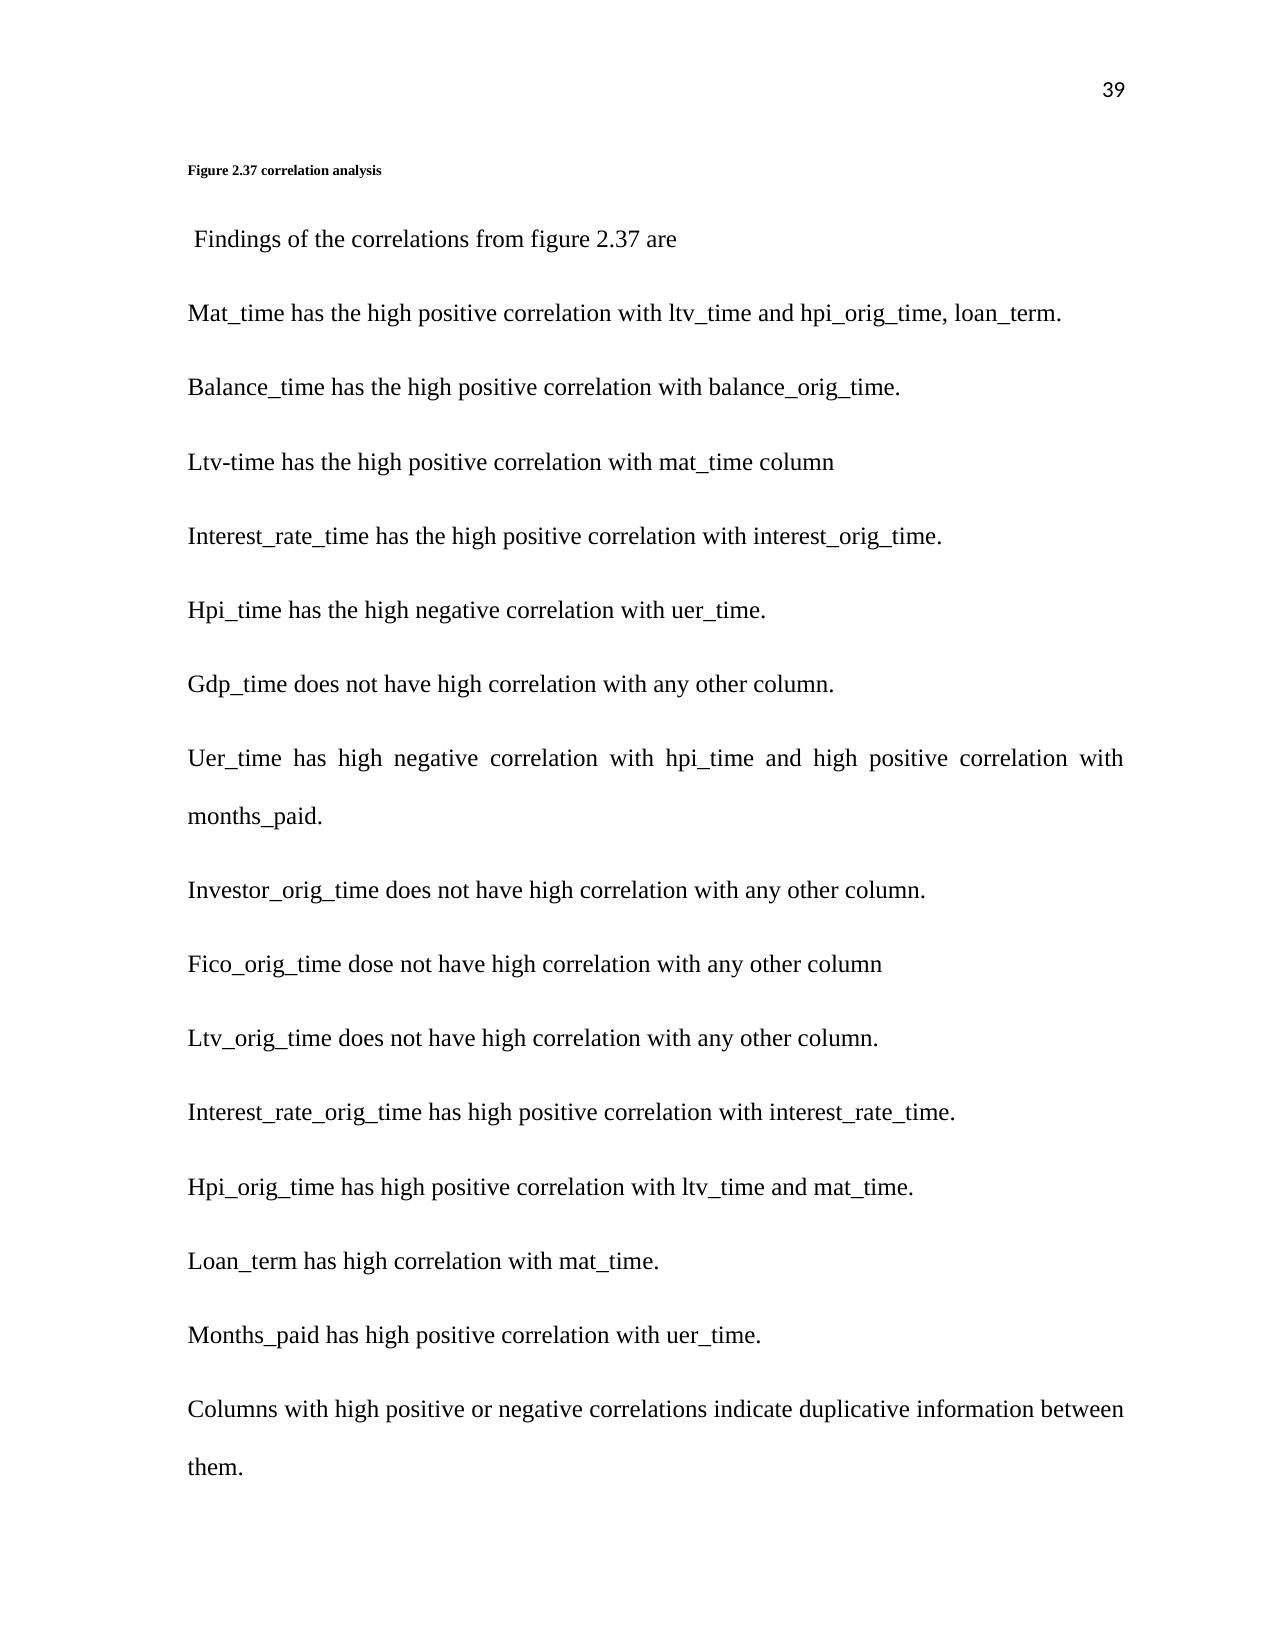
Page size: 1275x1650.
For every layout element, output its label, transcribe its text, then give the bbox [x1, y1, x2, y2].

text Fico_orig_time dose not have high correlation with any other column [187, 949, 1125, 978]
text Interest_rate_orig_time has high positive correlation with interest_rate_time. [187, 1097, 1125, 1126]
text Columns with high positive or negative correlations indicate duplicative information between them. [187, 1394, 1125, 1480]
text Hpi_time has the high negative correlation with uer_time. [187, 595, 1125, 624]
text Balance_time has the high positive correlation with balance_orig_time. [187, 372, 1125, 401]
text Ltv-time has the high positive correlation with mat_time column [187, 447, 1125, 475]
text Gdp_time does not have high correlation with any other column. [187, 669, 1125, 698]
text Findings of the correlations from figure 2.37 are [187, 224, 1125, 253]
text Ltv_orig_time does not have high correlation with any other column. [187, 1023, 1125, 1052]
text Mat_time has the high positive correlation with ltv_time and hpi_orig_time, loan_term. [187, 298, 1125, 327]
text Figure 2.37 correlation analysis [187, 150, 1125, 179]
text Loan_term has high correlation with mat_time. [187, 1246, 1125, 1274]
text Months_paid has high positive correlation with uer_time. [187, 1320, 1125, 1349]
text Hpi_orig_time has high positive correlation with ltv_time and mat_time. [187, 1172, 1125, 1200]
text Interest_rate_time has the high positive correlation with interest_orig_time. [187, 521, 1125, 549]
text Investor_orig_time does not have high correlation with any other column. [187, 875, 1125, 904]
text Uer_time has high negative correlation with hpi_time and high positive correlation with months_paid. [187, 743, 1125, 829]
